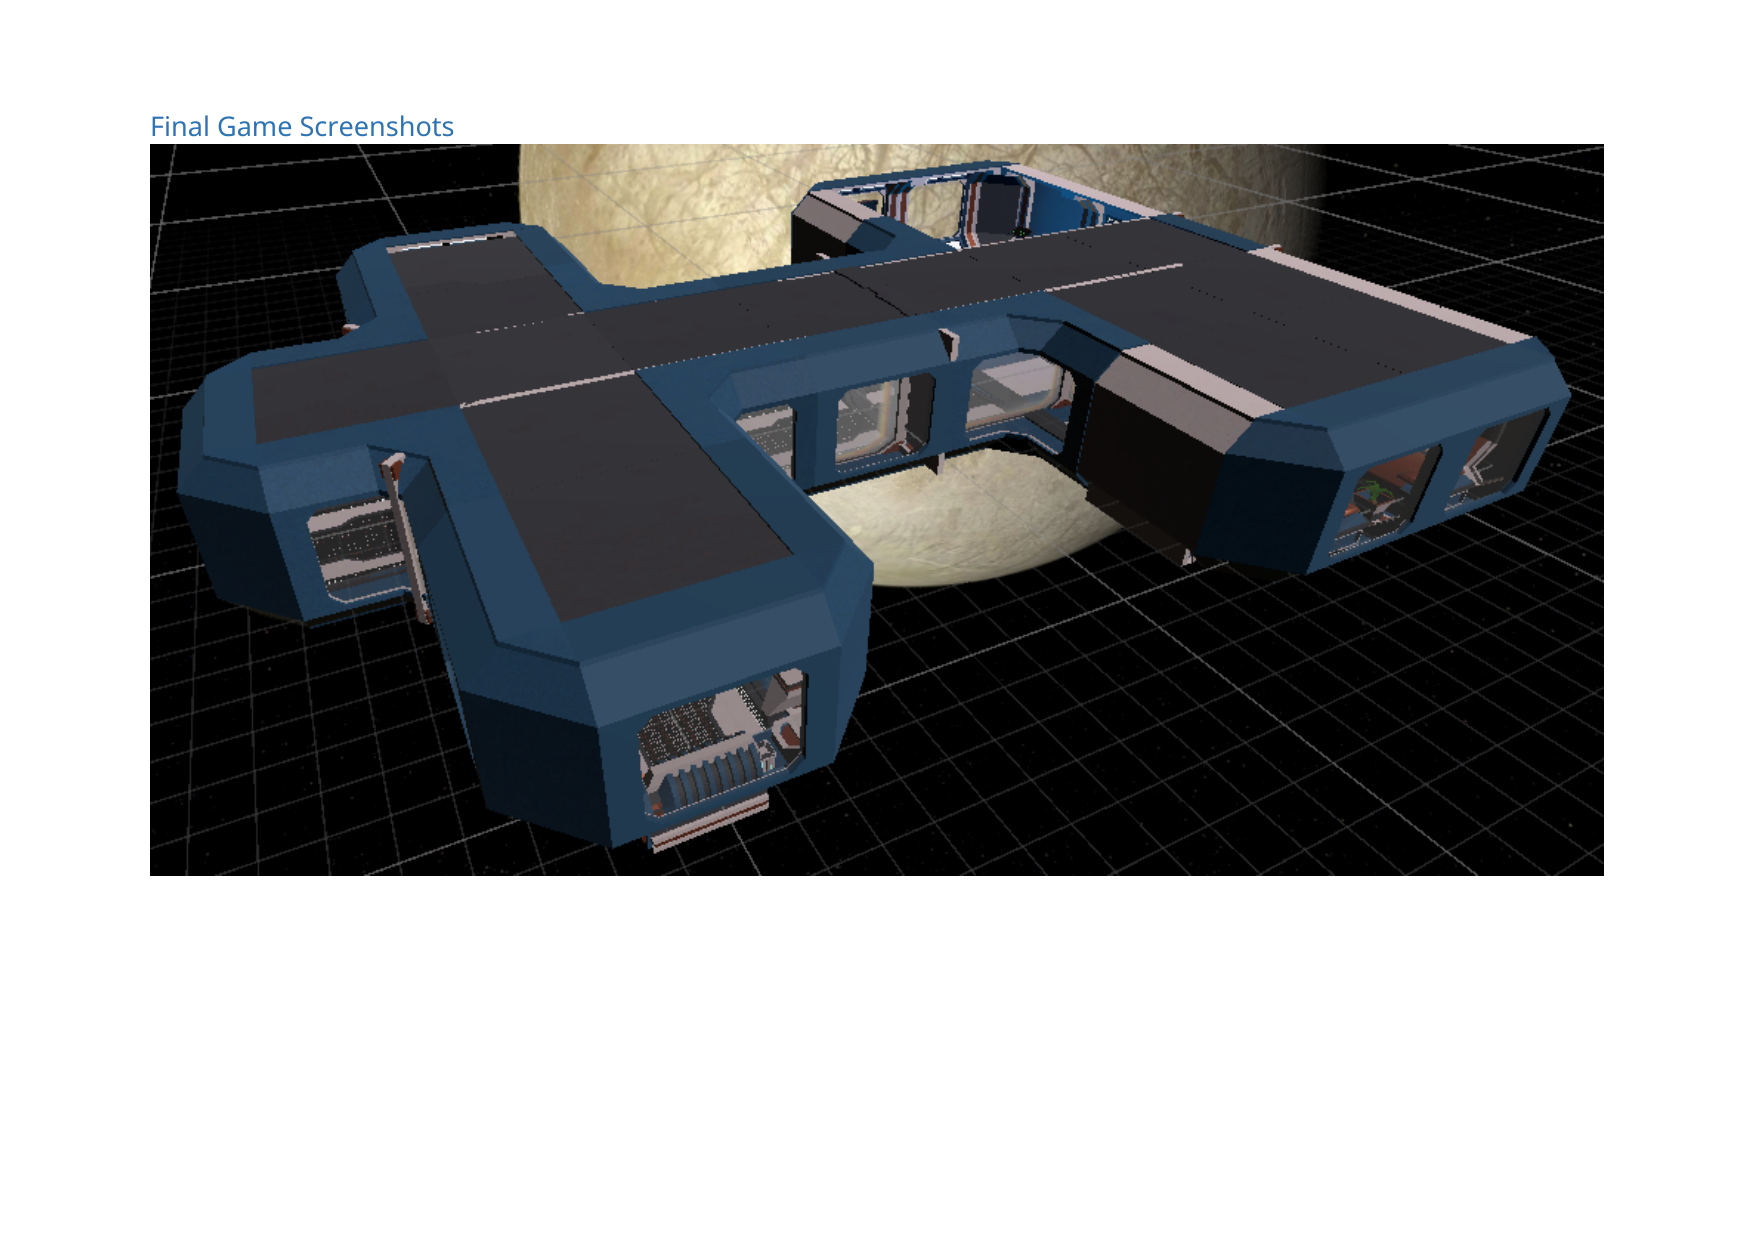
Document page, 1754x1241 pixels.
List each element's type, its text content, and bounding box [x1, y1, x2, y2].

subtitle Final Game Screenshots [150, 108, 1604, 144]
picture [150, 144, 1604, 876]
